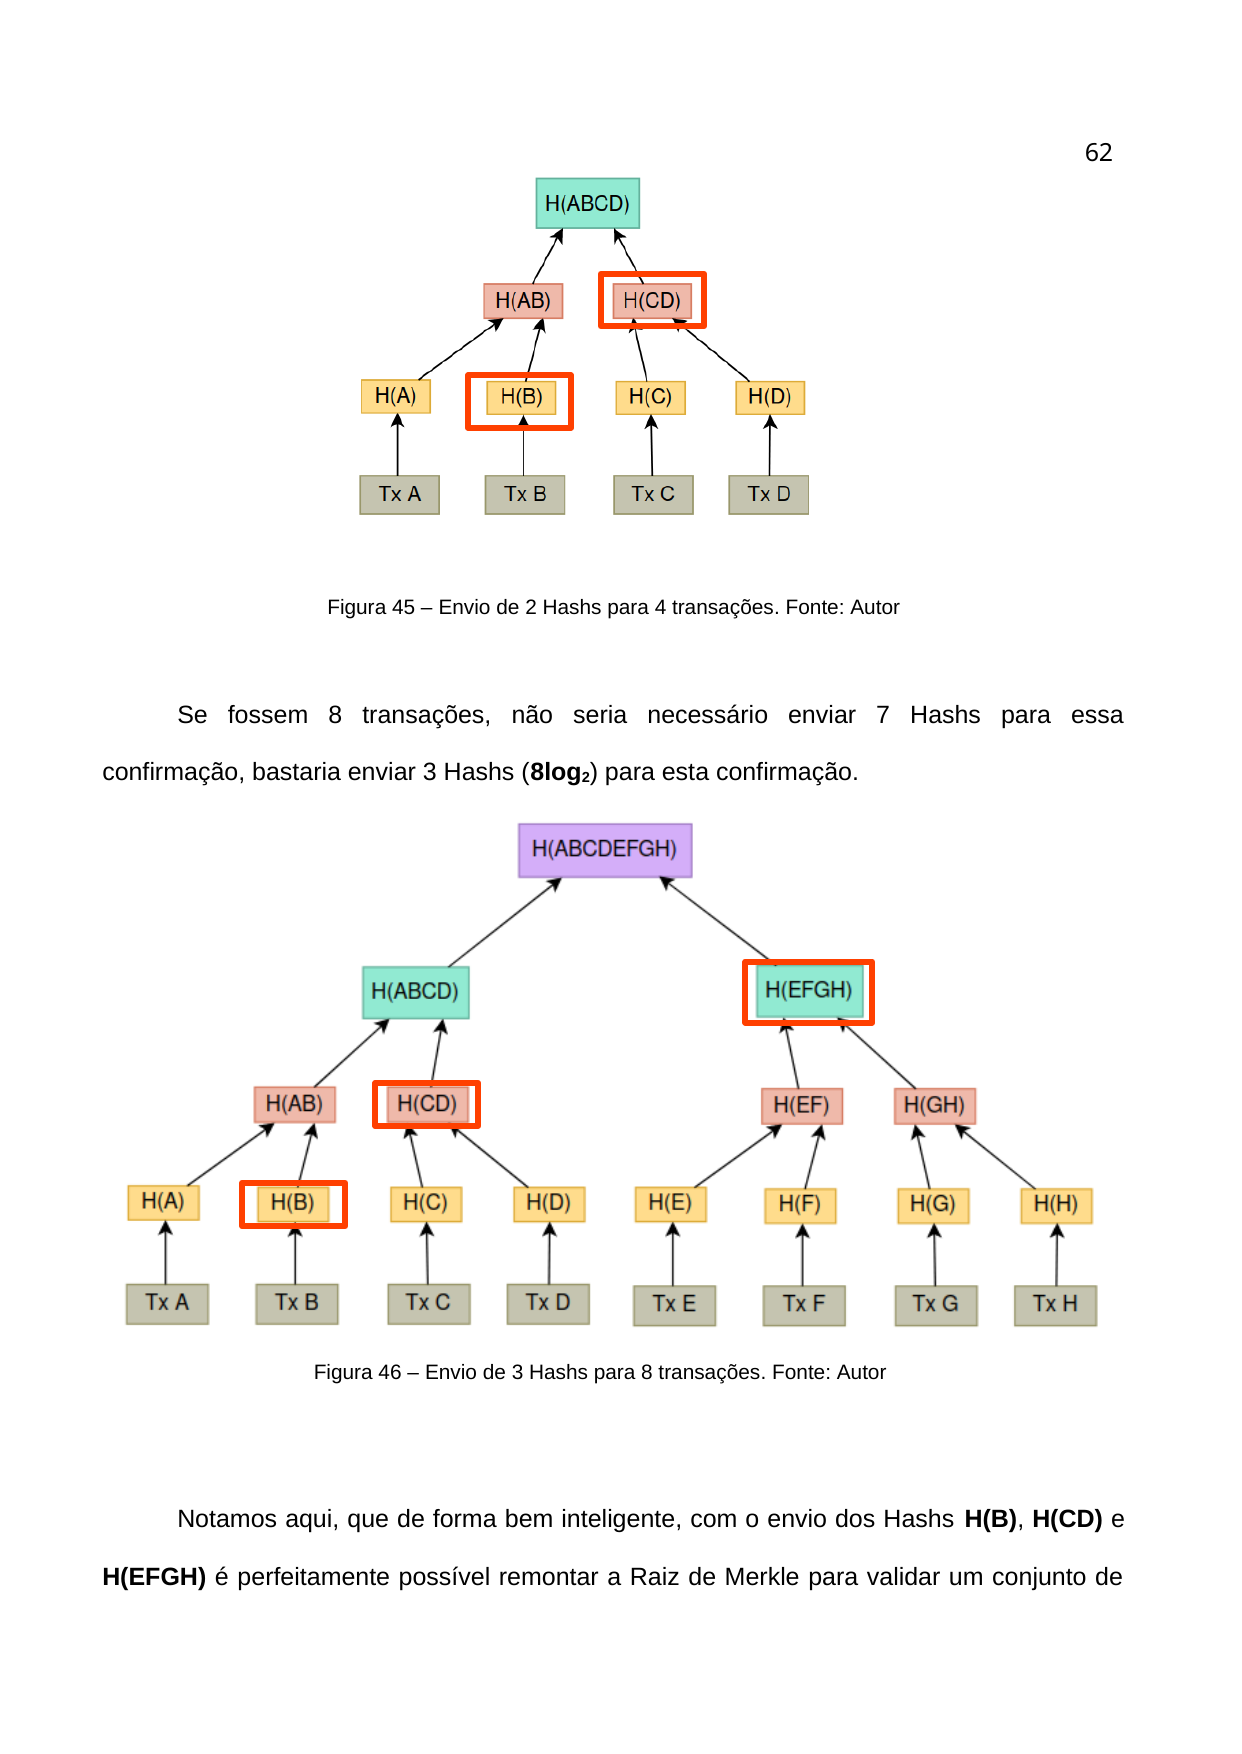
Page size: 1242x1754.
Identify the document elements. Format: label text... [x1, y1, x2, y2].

text Figura 45 – Envio de 2 Hashs para 4 transações. Fonte: Autor [102, 595, 1125, 619]
picture [351, 172, 819, 519]
text Figura 46 – Envio de 3 Hashs para 8 transações. Fonte: Autor [102, 1359, 1125, 1383]
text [102, 1504, 1125, 1590]
text Se fossem 8 transações, não seria necessário enviar 7 Hashs para essa confirmação, bastaria enviar 3 Hashs (8log2) para esta confirmação. [102, 700, 1125, 786]
picture [121, 814, 1106, 1332]
